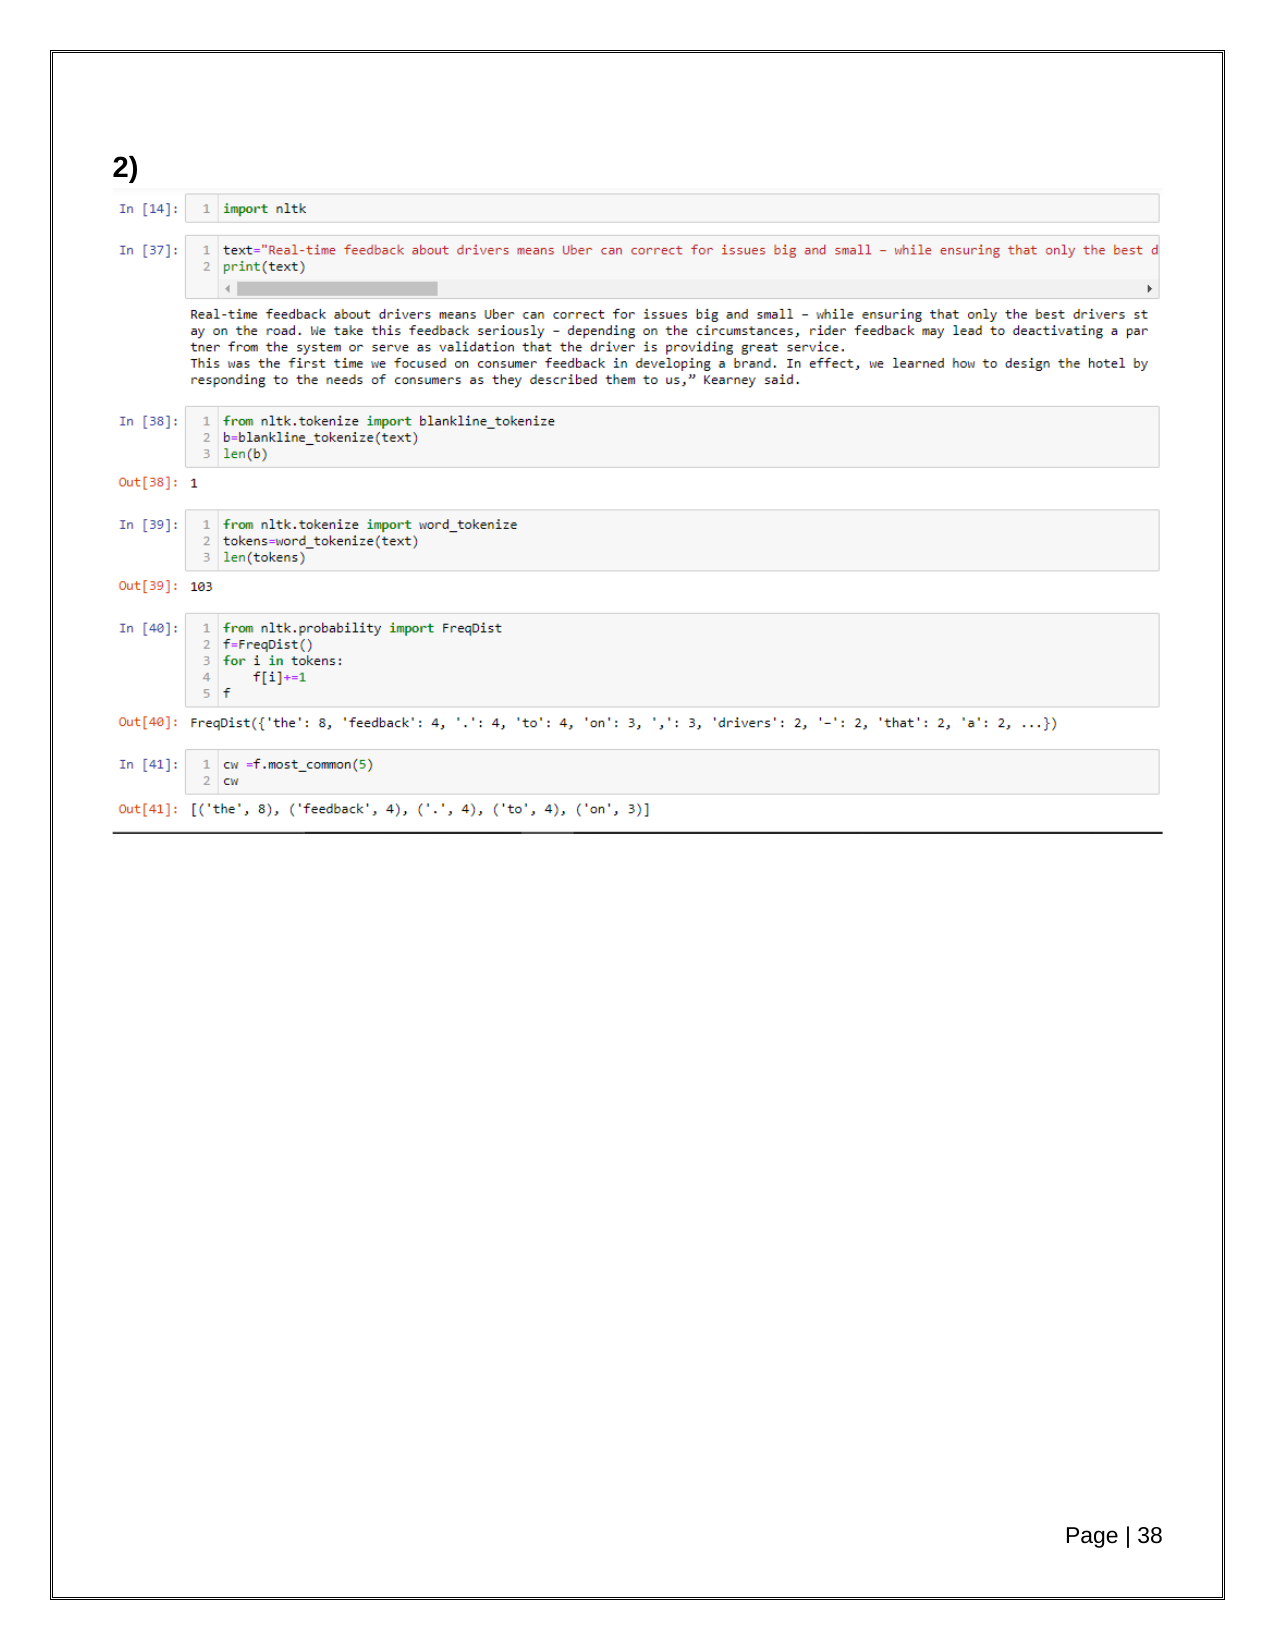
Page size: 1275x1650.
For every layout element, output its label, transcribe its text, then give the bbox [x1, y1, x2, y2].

picture [112, 188, 1163, 834]
text 2) [112, 150, 1162, 183]
